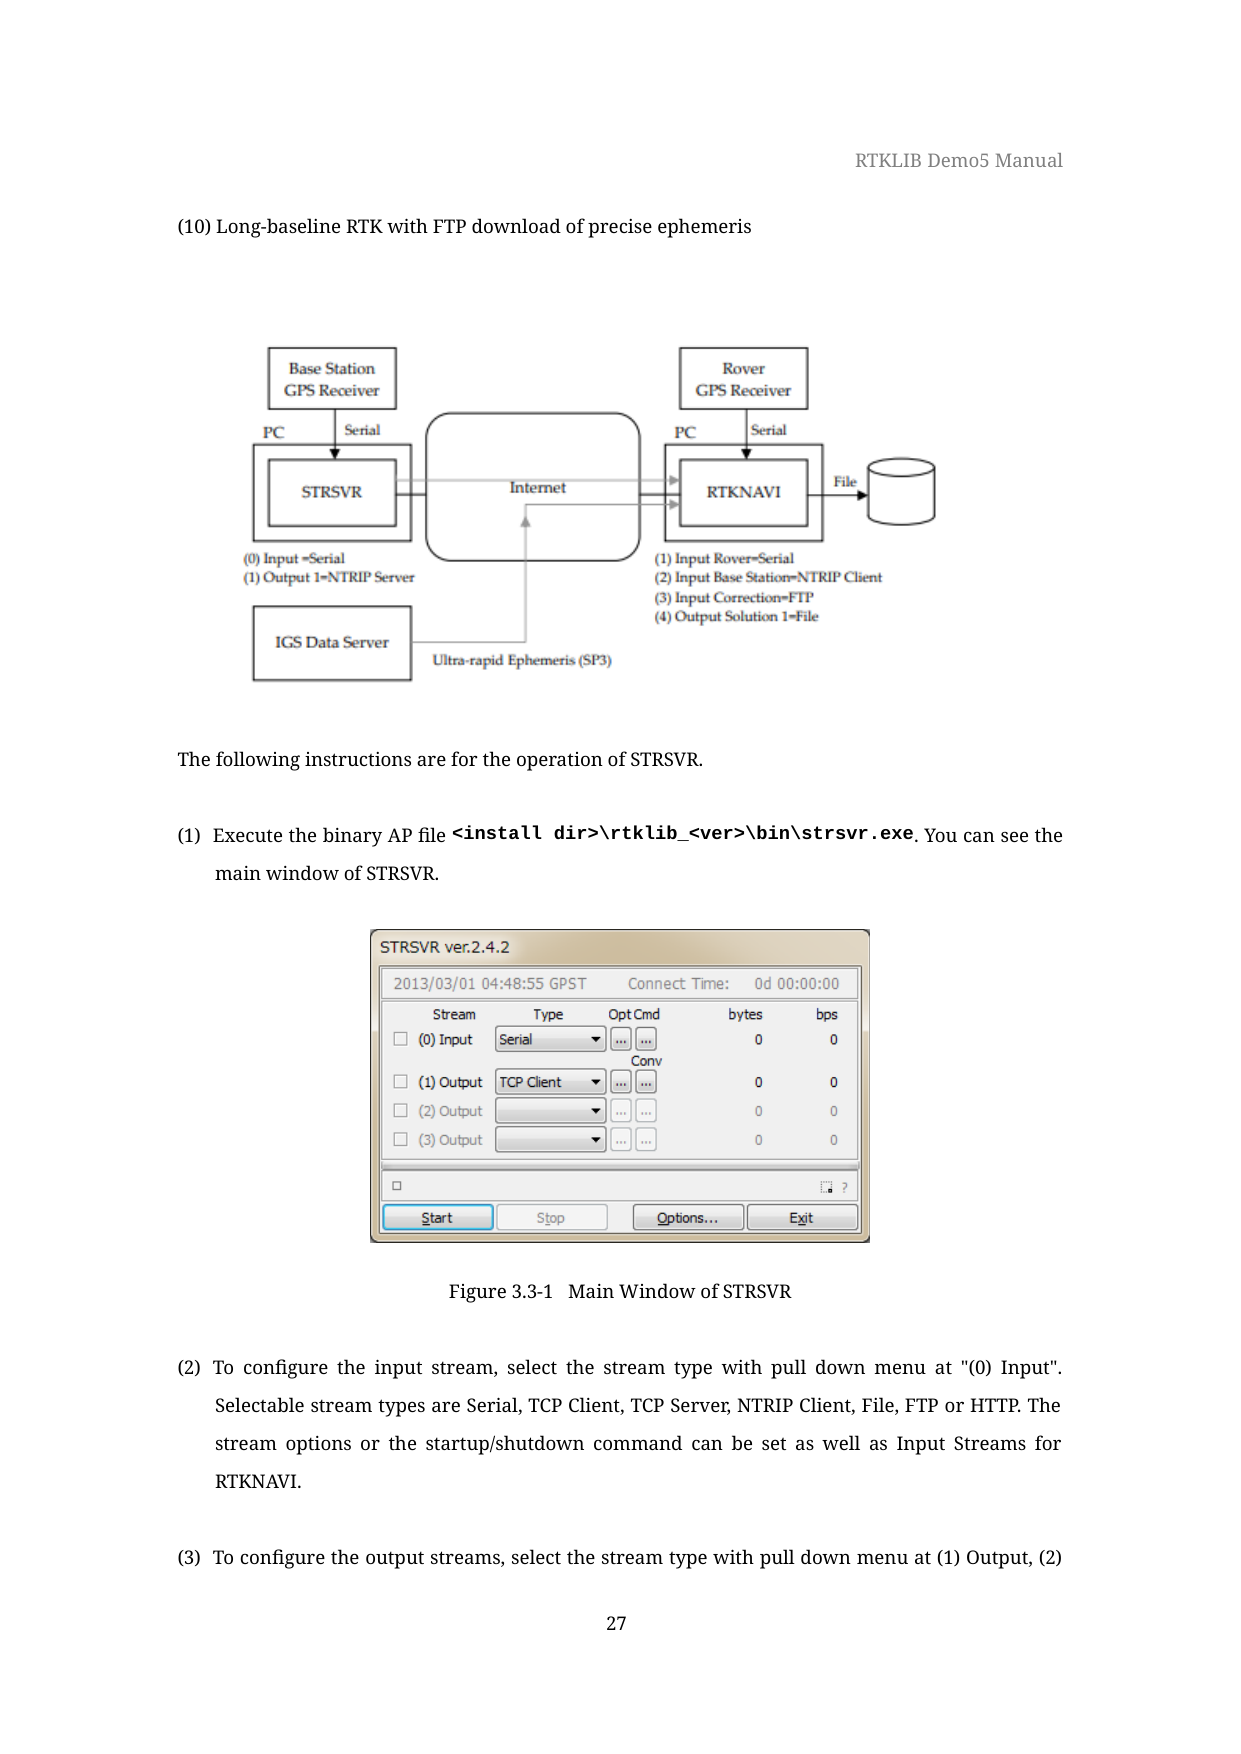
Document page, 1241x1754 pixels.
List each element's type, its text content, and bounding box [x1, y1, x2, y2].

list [177, 1538, 1063, 1576]
text (10) Long-baseline RTK with FTP download of precise ephemeris [177, 207, 1063, 245]
list To configure the input stream, select the stream type with pull down menu at "(0) Input". Selectable stream types are Serial, TCP Client, TCP Server, NTRIP Client, File, FTP or HTTP. The stream options or the startup/shutdown command can be set as well as Input Streams for RTKNAVI. [177, 1348, 1063, 1500]
text The following instructions are for the operation of STRSVR. [177, 740, 1063, 778]
picture [370, 929, 870, 1243]
list Execute the binary AP file <install dir>\rtklib_<ver>\bin\strsvr.exe. You can see the main window of STRSVR. [177, 816, 1063, 892]
text Figure 3.3-1 Main Window of STRSVR [177, 1272, 1063, 1310]
picture [161, 310, 967, 698]
